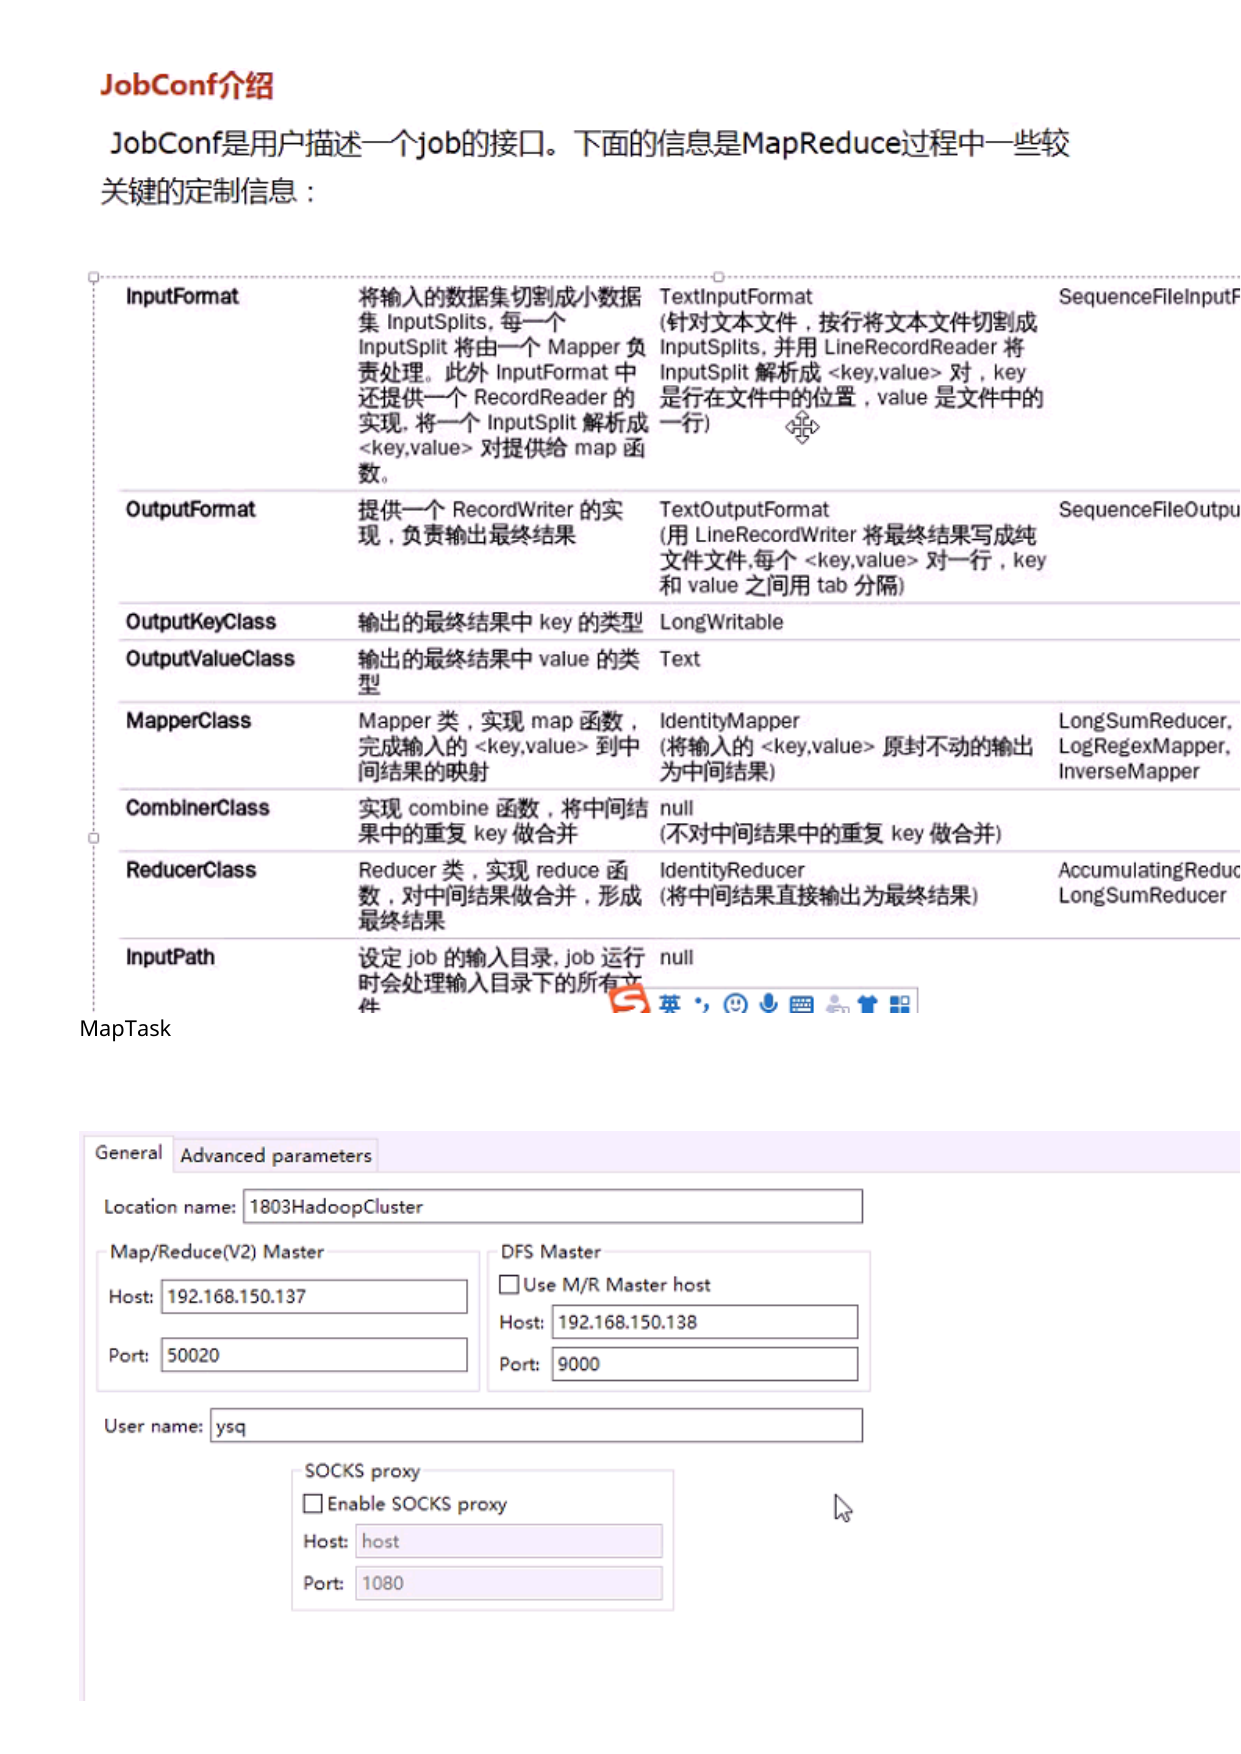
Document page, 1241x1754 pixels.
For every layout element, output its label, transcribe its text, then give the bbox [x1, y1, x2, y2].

picture [79, 1131, 1241, 1701]
picture [79, 68, 1241, 1013]
text MapTask [79, 1013, 1240, 1042]
